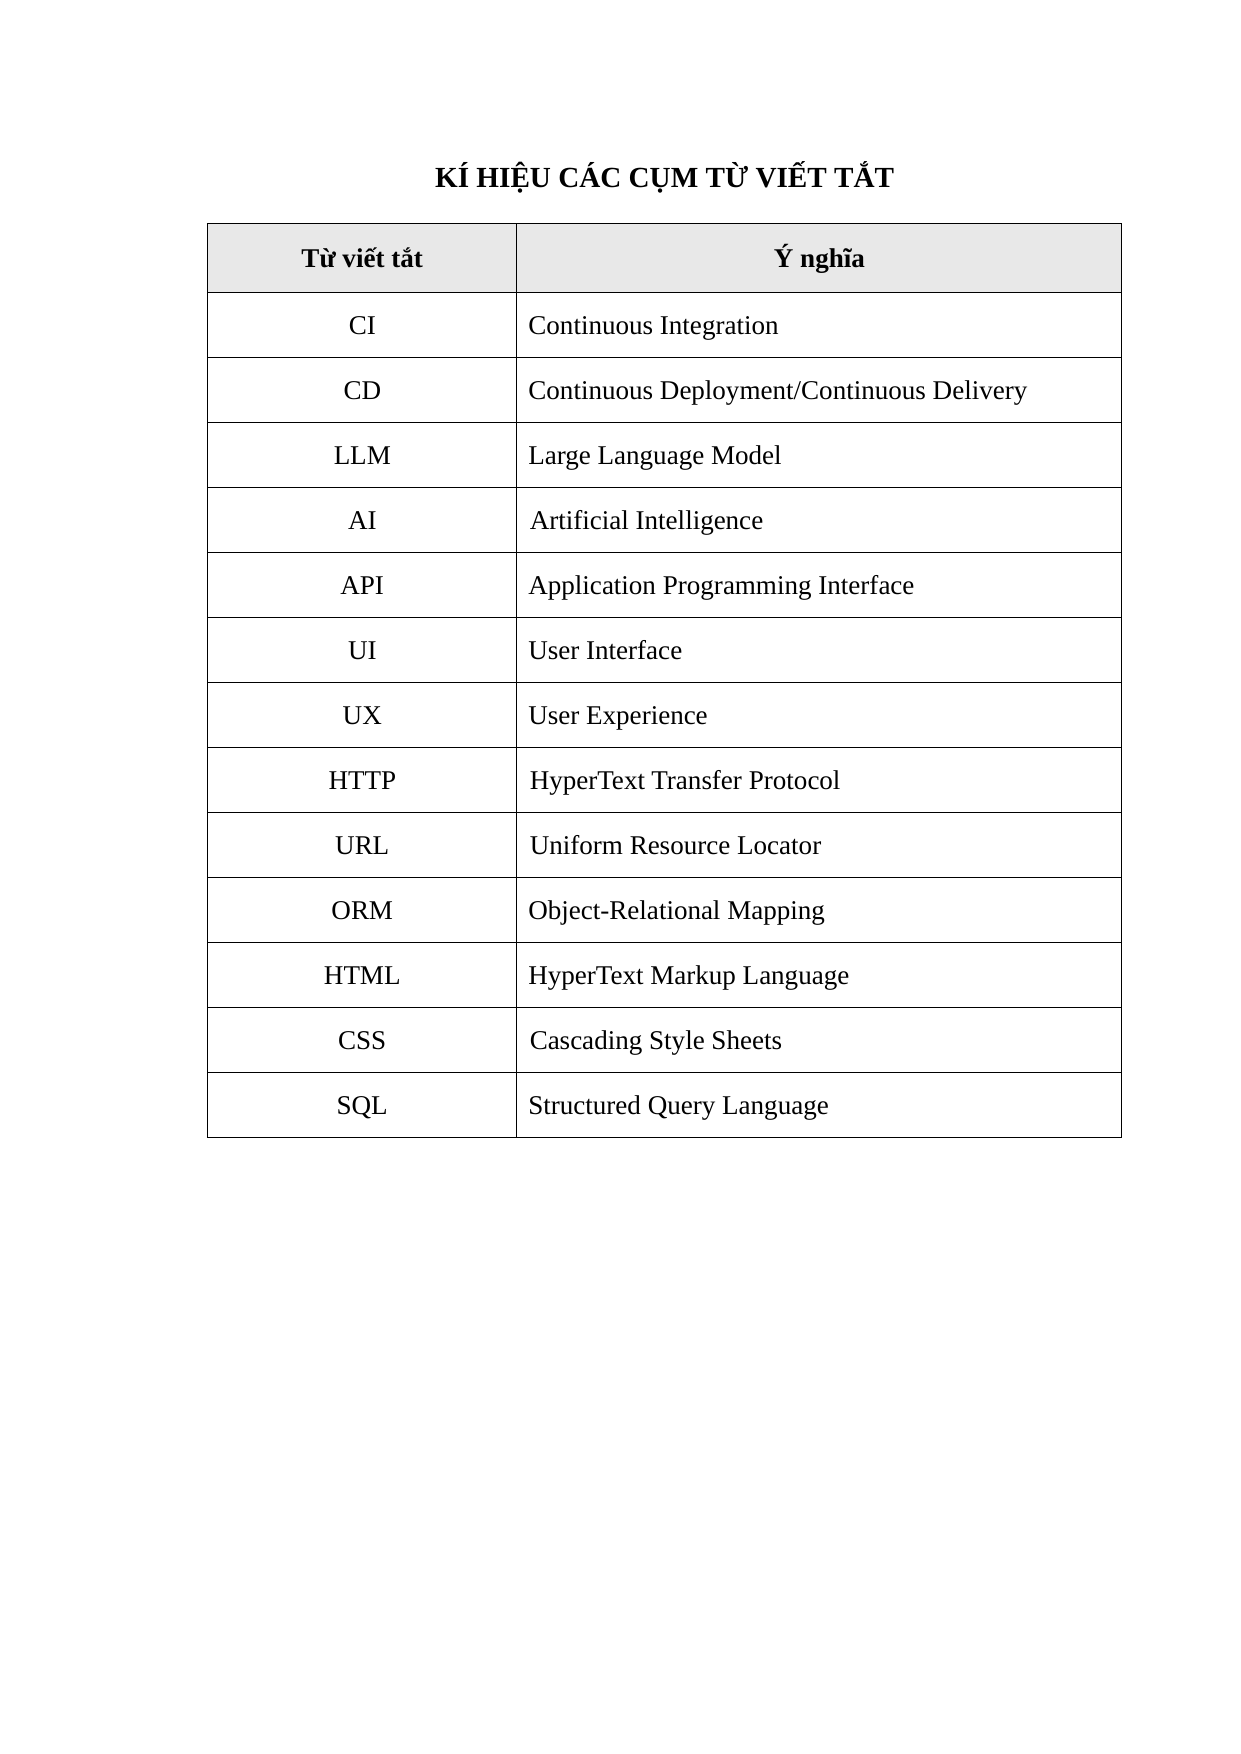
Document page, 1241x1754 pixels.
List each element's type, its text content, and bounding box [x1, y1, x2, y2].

title KÍ HIỆU CÁC CỤM TỪ VIẾT TẮT [207, 160, 1122, 194]
table_cell [517, 488, 1121, 552]
table_cell ORM [208, 878, 516, 942]
table_cell Structured Query Language [517, 1073, 1121, 1137]
table_header Từ viết tắt [208, 224, 516, 292]
table_cell Large Language Model [517, 423, 1121, 487]
table_cell Continuous Integration [517, 293, 1121, 357]
table_cell LLM [208, 423, 516, 487]
table_cell CSS [208, 1008, 516, 1072]
table_cell UX [208, 683, 516, 747]
table_cell HyperText Markup Language [517, 943, 1121, 1007]
table_cell CD [208, 358, 516, 422]
table_cell [517, 748, 1121, 812]
table_cell Application Programming Interface [517, 553, 1121, 617]
table_cell HTML [208, 943, 516, 1007]
table_cell User Interface [517, 618, 1121, 682]
table_cell SQL [208, 1073, 516, 1137]
table_cell UI [208, 618, 516, 682]
table_cell Continuous Deployment/Continuous Delivery [517, 358, 1121, 422]
table_cell CI [208, 293, 516, 357]
table_cell [517, 1008, 1121, 1072]
table_cell [517, 813, 1121, 877]
table_cell API [208, 553, 516, 617]
table_cell URL [208, 813, 516, 877]
table_header Ý nghĩa [517, 224, 1121, 292]
table_cell AI [208, 488, 516, 552]
table_cell HTTP [208, 748, 516, 812]
table_cell User Experience [517, 683, 1121, 747]
table_cell Object-Relational Mapping [517, 878, 1121, 942]
